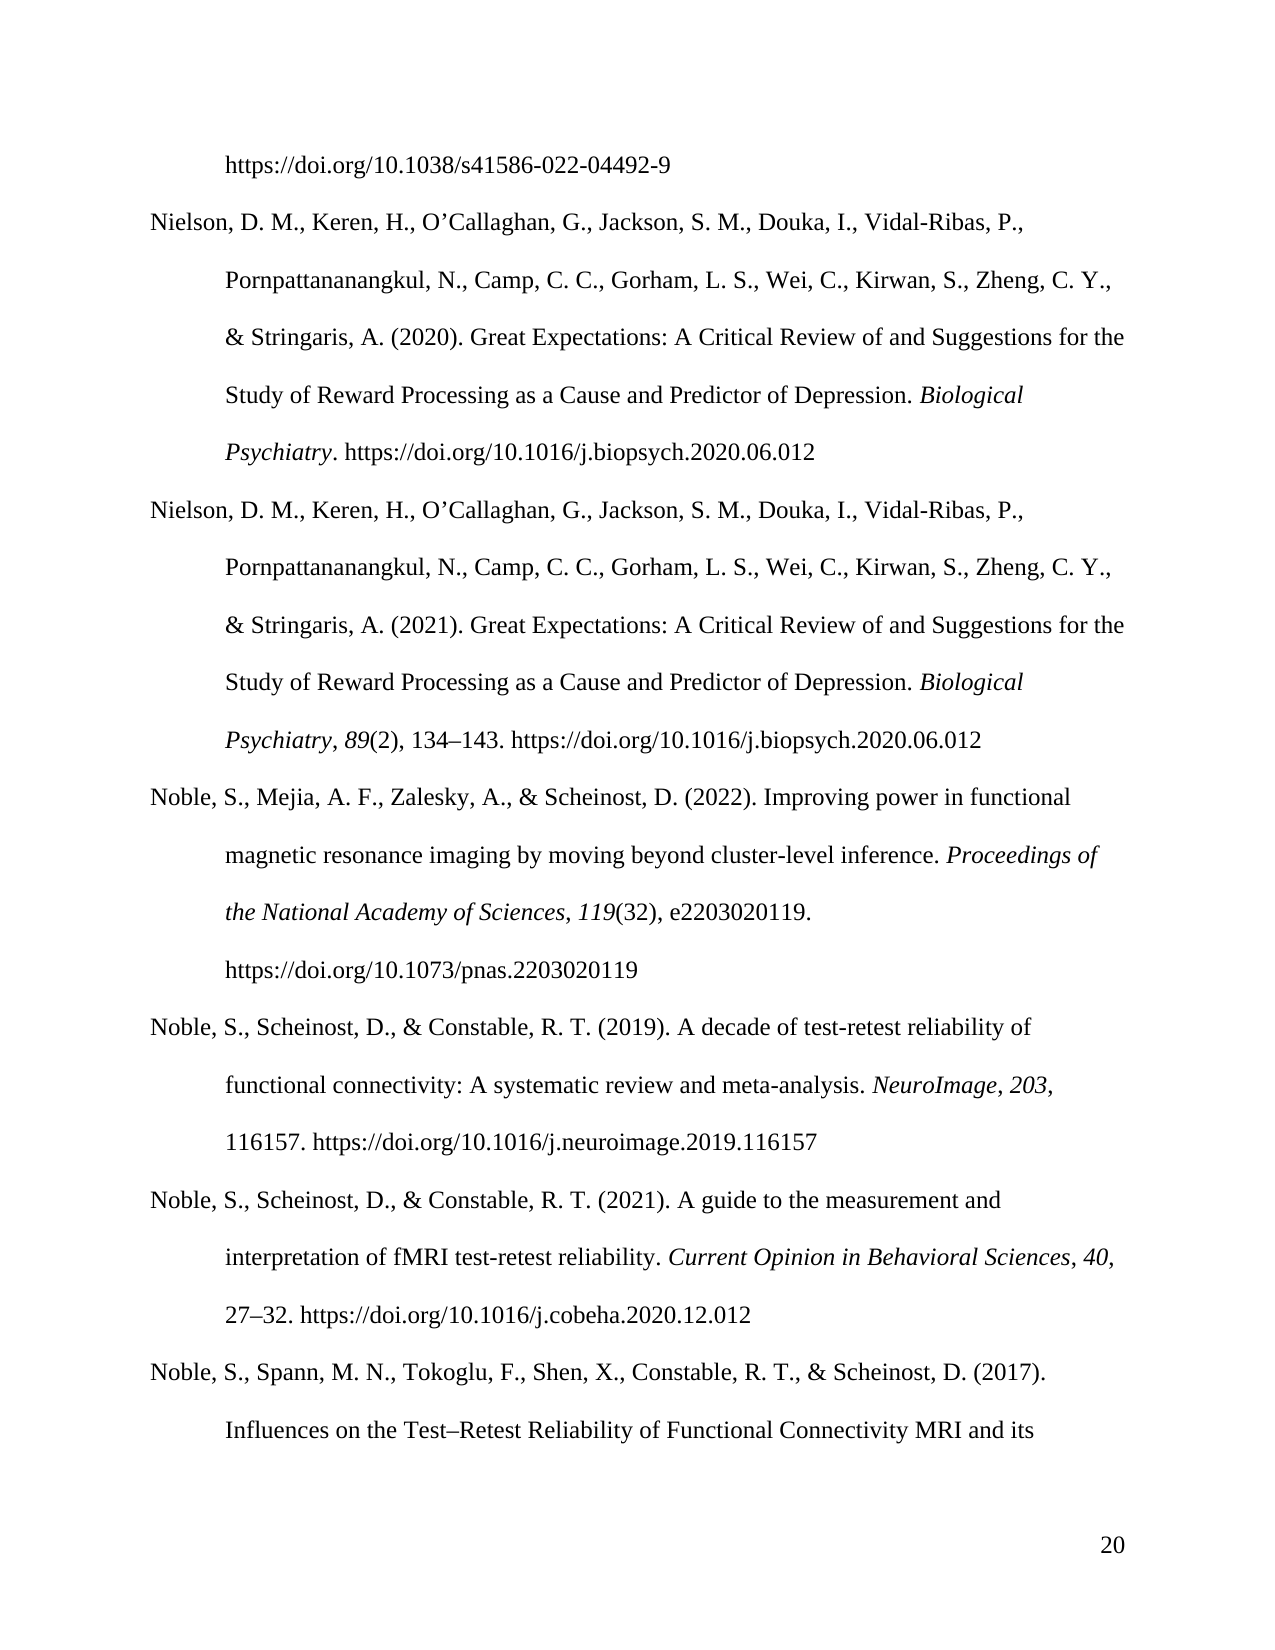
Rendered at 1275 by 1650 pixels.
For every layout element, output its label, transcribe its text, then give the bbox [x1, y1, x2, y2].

text Noble, S., Mejia, A. F., Zalesky, A., & Scheinost, D. (2022). Improving power in functional magnetic resonance imaging by moving beyond cluster-level inference. Proceedings of the National Academy of Sciences, 119(32), e2203020119. https://doi.org/10.1073/pnas.2203020119 [150, 782, 1125, 984]
text Noble, S., Scheinost, D., & Constable, R. T. (2021). A guide to the measurement and interpretation of fMRI test-retest reliability. Current Opinion in Behavioral Sciences, 40, 27–32. https://doi.org/10.1016/j.cobeha.2020.12.012 [150, 1185, 1125, 1329]
text Nielson, D. M., Keren, H., O’Callaghan, G., Jackson, S. M., Douka, I., Vidal-Ribas, P., Pornpattananangkul, N., Camp, C. C., Gorham, L. S., Wei, C., Kirwan, S., Zheng, C. Y., & Stringaris, A. (2020). Great Expectations: A Critical Review of and Suggestions for the Study of Reward Processing as a Cause and Predictor of Depression. Biological Psychiatry. https://doi.org/10.1016/j.biopsych.2020.06.012 [150, 207, 1125, 466]
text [150, 150, 1125, 179]
text Nielson, D. M., Keren, H., O’Callaghan, G., Jackson, S. M., Douka, I., Vidal-Ribas, P., Pornpattananangkul, N., Camp, C. C., Gorham, L. S., Wei, C., Kirwan, S., Zheng, C. Y., & Stringaris, A. (2021). Great Expectations: A Critical Review of and Suggestions for the Study of Reward Processing as a Cause and Predictor of Depression. Biological Psychiatry, 89(2), 134–143. https://doi.org/10.1016/j.biopsych.2020.06.012 [150, 495, 1125, 754]
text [150, 1357, 1125, 1444]
text Noble, S., Scheinost, D., & Constable, R. T. (2019). A decade of test-retest reliability of functional connectivity: A systematic review and meta-analysis. NeuroImage, 203, 116157. https://doi.org/10.1016/j.neuroimage.2019.116157 [150, 1012, 1125, 1156]
